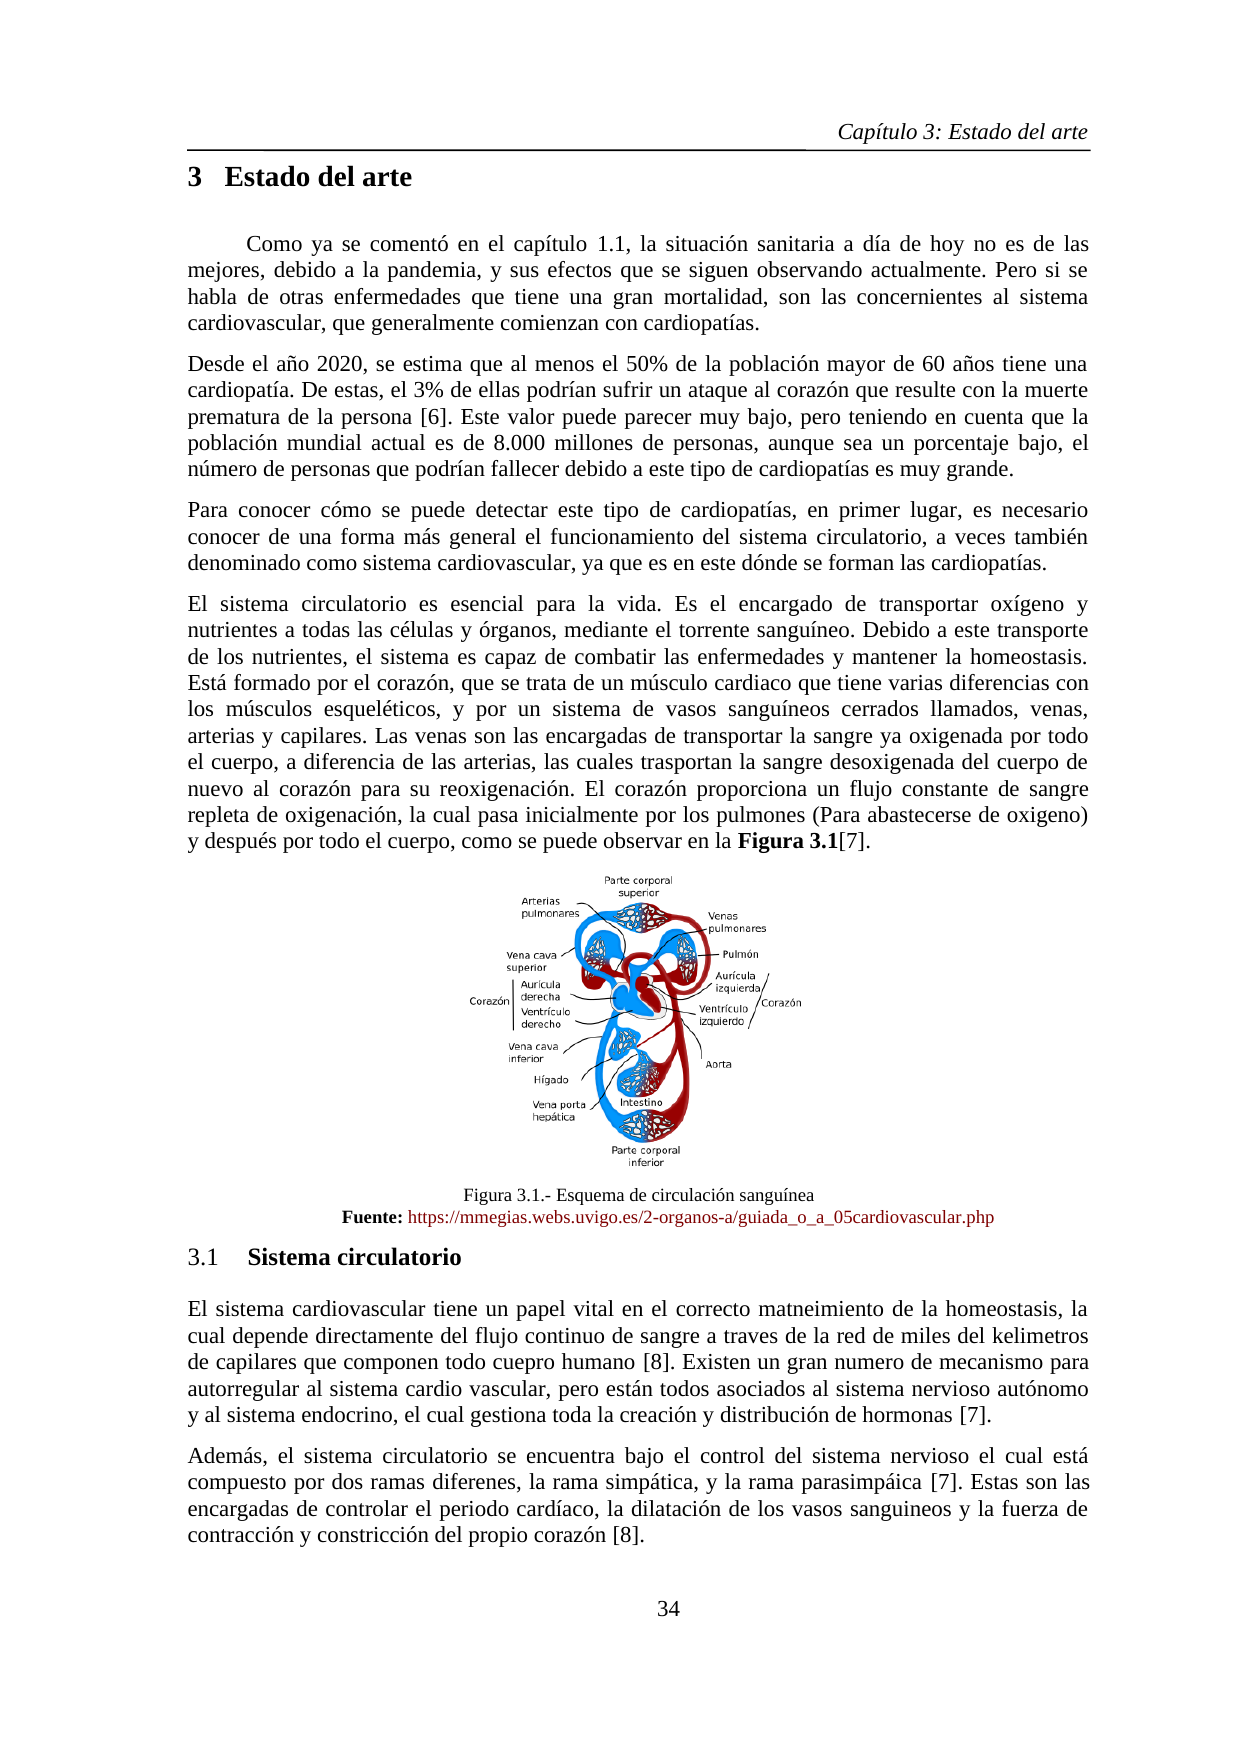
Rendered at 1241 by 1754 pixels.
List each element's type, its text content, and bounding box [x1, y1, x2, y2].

text Desde el año 2020, se estima que al menos el 50% de la población mayor de 60 años tiene una cardiopatía. De estas, el 3% de ellas podrían sufrir un ataque al corazón que resulte con la muerte prematura de la persona . Este valor puede parecer muy bajo, pero teniendo en cuenta que la población mundial actual es de 8.000 millones de personas, aunque sea un porcentaje bajo, el número de personas que podrían fallecer debido a este tipo de cardiopatías es muy grande. [187, 350, 1090, 482]
subtitle Estado del arte [187, 159, 1090, 193]
subtitle Sistema circulatorio [187, 1242, 1090, 1271]
text El sistema circulatorio es esencial para la vida. Es el encargado de transportar oxígeno y nutrientes a todas las células y órganos, mediante el torrente sanguíneo. Debido a este transporte de los nutrientes, el sistema es capaz de combatir las enfermedades y mantener la homeostasis. Está formado por el corazón, que se trata de un músculo cardiaco que tiene varias diferencias con los músculos esqueléticos, y por un sistema de vasos sanguíneos cerrados llamados, venas, arterias y capilares. Las venas son las encargadas de transportar la sangre ya oxigenada por todo el cuerpo, a diferencia de las arterias, las cuales trasportan la sangre desoxigenada del cuerpo de nuevo al corazón para su reoxigenación. El corazón proporciona un flujo constante de sangre repleta de oxigenación, la cual pasa inicialmente por los pulmones (Para abastecerse de oxigeno) y después por todo el cuerpo, como se puede observar en la Figura 3.1. [187, 590, 1090, 854]
picture [467, 868, 810, 1170]
text Como ya se comentó en el capítulo 1.1, la situación sanitaria a día de hoy no es de las mejores, debido a la pandemia, y sus efectos que se siguen observando actualmente. Pero si se habla de otras enfermedades que tiene una gran mortalidad, son las concernientes al sistema cardiovascular, que generalmente comienzan con cardiopatías. [187, 230, 1090, 336]
text Además, el sistema circulatorio se encuentra bajo el control del sistema nervioso el cual está compuesto por dos ramas diferenes, la rama simpática, y la rama parasimpáica . Estas son las encargadas de controlar el periodo cardíaco, la dilatación de los vasos sanguineos y la fuerza de contracción y constricción del propio corazón . [187, 1442, 1090, 1547]
text El sistema cardiovascular tiene un papel vital en el correcto matneimiento de la homeostasis, la cual depende directamente del flujo continuo de sangre a traves de la red de miles del kelimetros de capilares que componen todo cuepro humano . Existen un gran numero de mecanismo para autorregular al sistema cardio vascular, pero están todos asociados al sistema nervioso autónomo y al sistema endocrino, el cual gestiona toda la creación y distribución de hormonas . [187, 1296, 1090, 1427]
text Figura 3.1.- Esquema de circulación sanguínea [187, 1184, 1090, 1206]
text Fuente: https://mmegias.webs.uvigo.es/2-organos-a/guiada_o_a_05cardiovascular.php [187, 1206, 1090, 1227]
text Para conocer cómo se puede detectar este tipo de cardiopatías, en primer lugar, es necesario conocer de una forma más general el funcionamiento del sistema circulatorio, a veces también denominado como sistema cardiovascular, ya que es en este dónde se forman las cardiopatías. [187, 496, 1090, 576]
